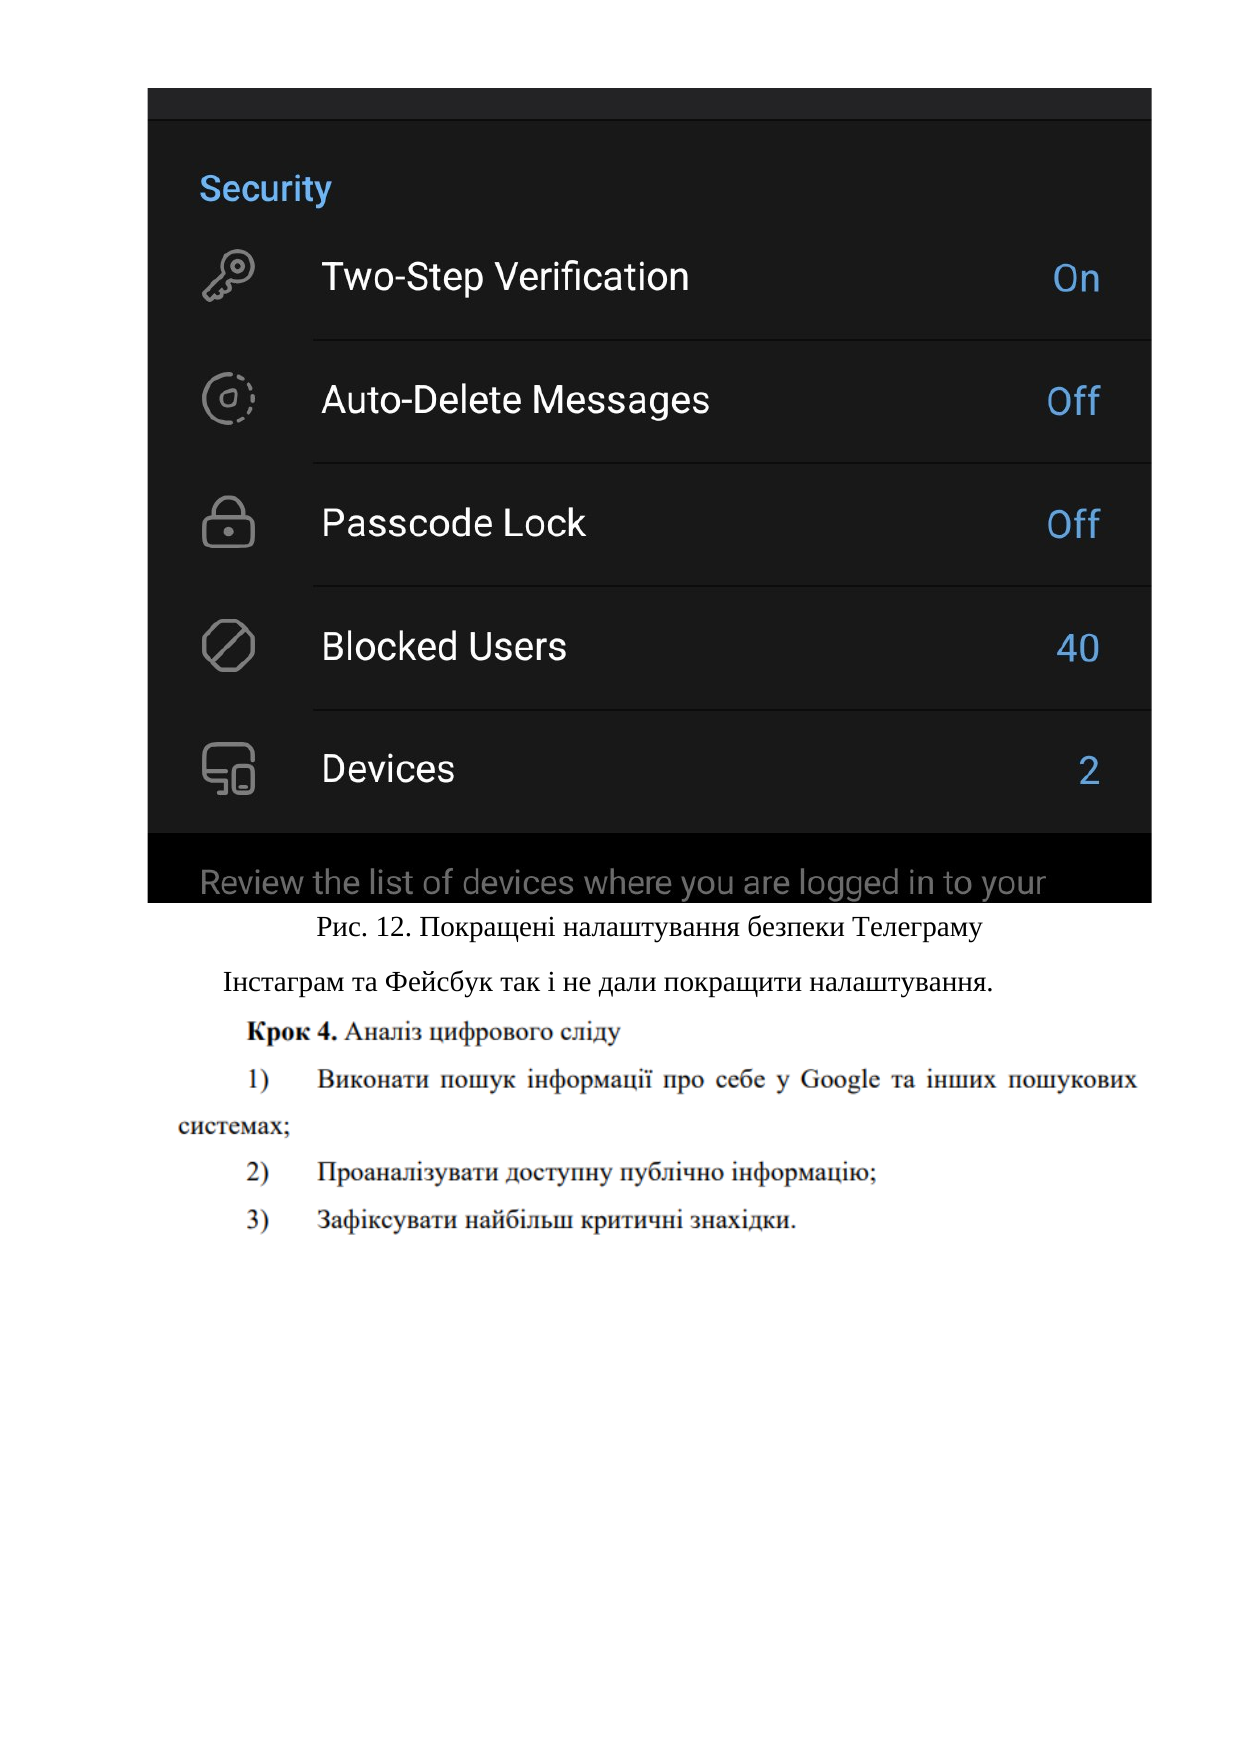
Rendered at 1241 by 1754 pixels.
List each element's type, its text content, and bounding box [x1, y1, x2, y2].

text Рис. 12. Покращені налаштування безпеки Телеграму [148, 909, 1152, 943]
text Інстаграм та Фейсбук так і не дали покращити налаштування. [148, 964, 1152, 997]
picture [147, 88, 1152, 903]
picture [147, 1003, 1152, 1268]
